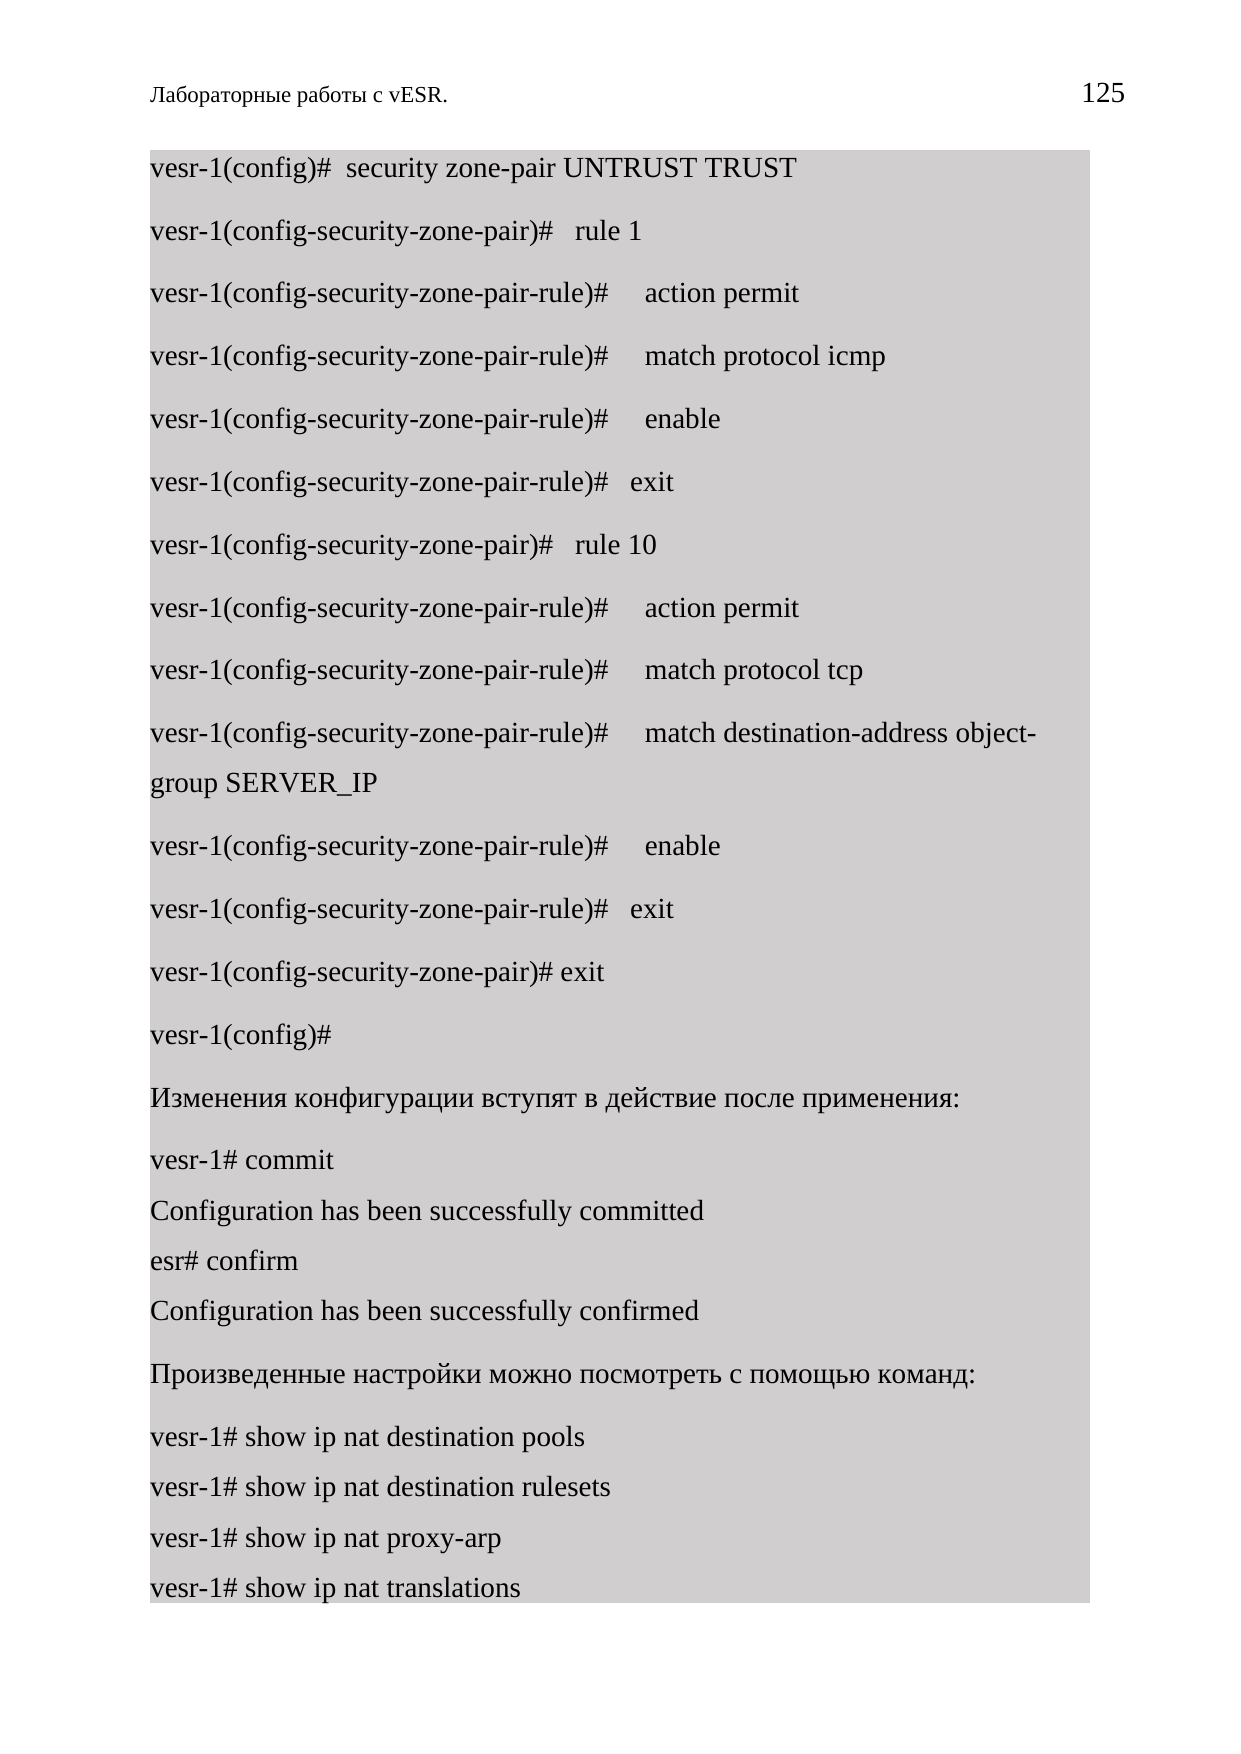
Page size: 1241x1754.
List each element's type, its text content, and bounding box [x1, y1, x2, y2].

text vesr-1(config-security-zone-pair-rule)# exit [150, 891, 1090, 925]
text vesr-1(config)# [150, 1017, 1090, 1050]
text Произведенные настройки можно посмотреть с помощью команд: [150, 1356, 1090, 1390]
text vesr-1(config-security-zone-pair-rule)# enable [150, 828, 1090, 862]
text vesr-1(config-security-zone-pair-rule)# exit [150, 464, 1090, 498]
text vesr-1(config-security-zone-pair)# rule 10 [150, 527, 1090, 560]
text vesr-1(config-security-zone-pair-rule)# match protocol icmp [150, 338, 1090, 372]
text Изменения конфигурации вступят в действие после применения: [150, 1080, 1090, 1113]
text vesr-1(config-security-zone-pair)# rule 1 [150, 213, 1090, 246]
text vesr-1(config-security-zone-pair)# exit [150, 954, 1090, 988]
text vesr-1(config-security-zone-pair-rule)# match destination-address object-group SERVER_IP [150, 715, 1090, 799]
text vesr-1# show ip nat destination pools vesr-1# show ip nat destination rulesets vesr-1# show ip nat proxy-arp vesr-1# show ip nat translations [150, 1419, 1090, 1603]
text vesr-1(config-security-zone-pair-rule)# action permit [150, 276, 1090, 309]
text vesr-1# commit Configuration has been successfully committed esr# confirm Configuration has been successfully confirmed [150, 1142, 1090, 1327]
text vesr-1(config)# security zone-pair UNTRUST TRUST [150, 150, 1090, 183]
text vesr-1(config-security-zone-pair-rule)# enable [150, 401, 1090, 435]
text vesr-1(config-security-zone-pair-rule)# action permit [150, 590, 1090, 623]
text vesr-1(config-security-zone-pair-rule)# match protocol tcp [150, 652, 1090, 686]
